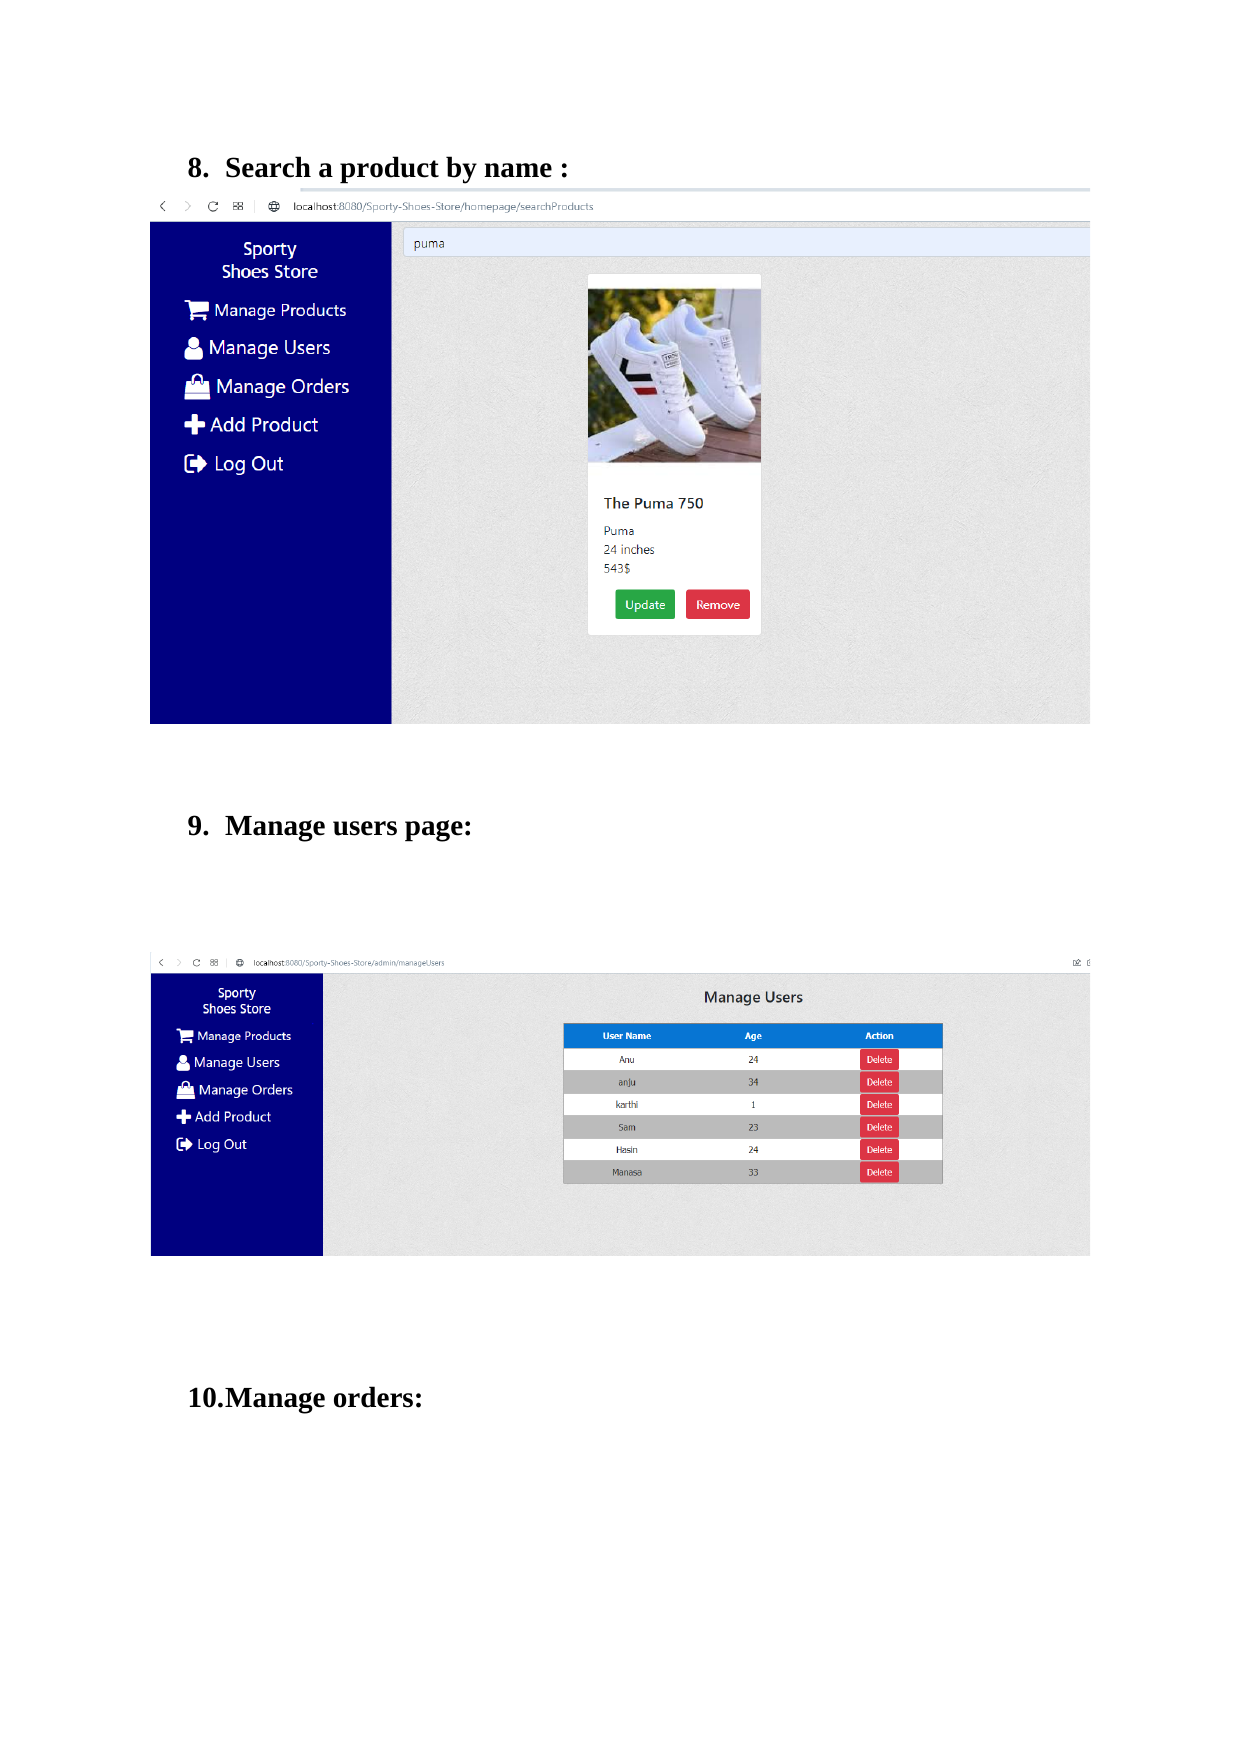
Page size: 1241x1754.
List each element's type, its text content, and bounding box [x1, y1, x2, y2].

list Search a product by name : [187, 150, 1090, 183]
list Manage users page: [187, 808, 1090, 842]
list Manage orders: [187, 1380, 1090, 1414]
picture [150, 188, 1091, 724]
picture [150, 952, 1091, 1256]
